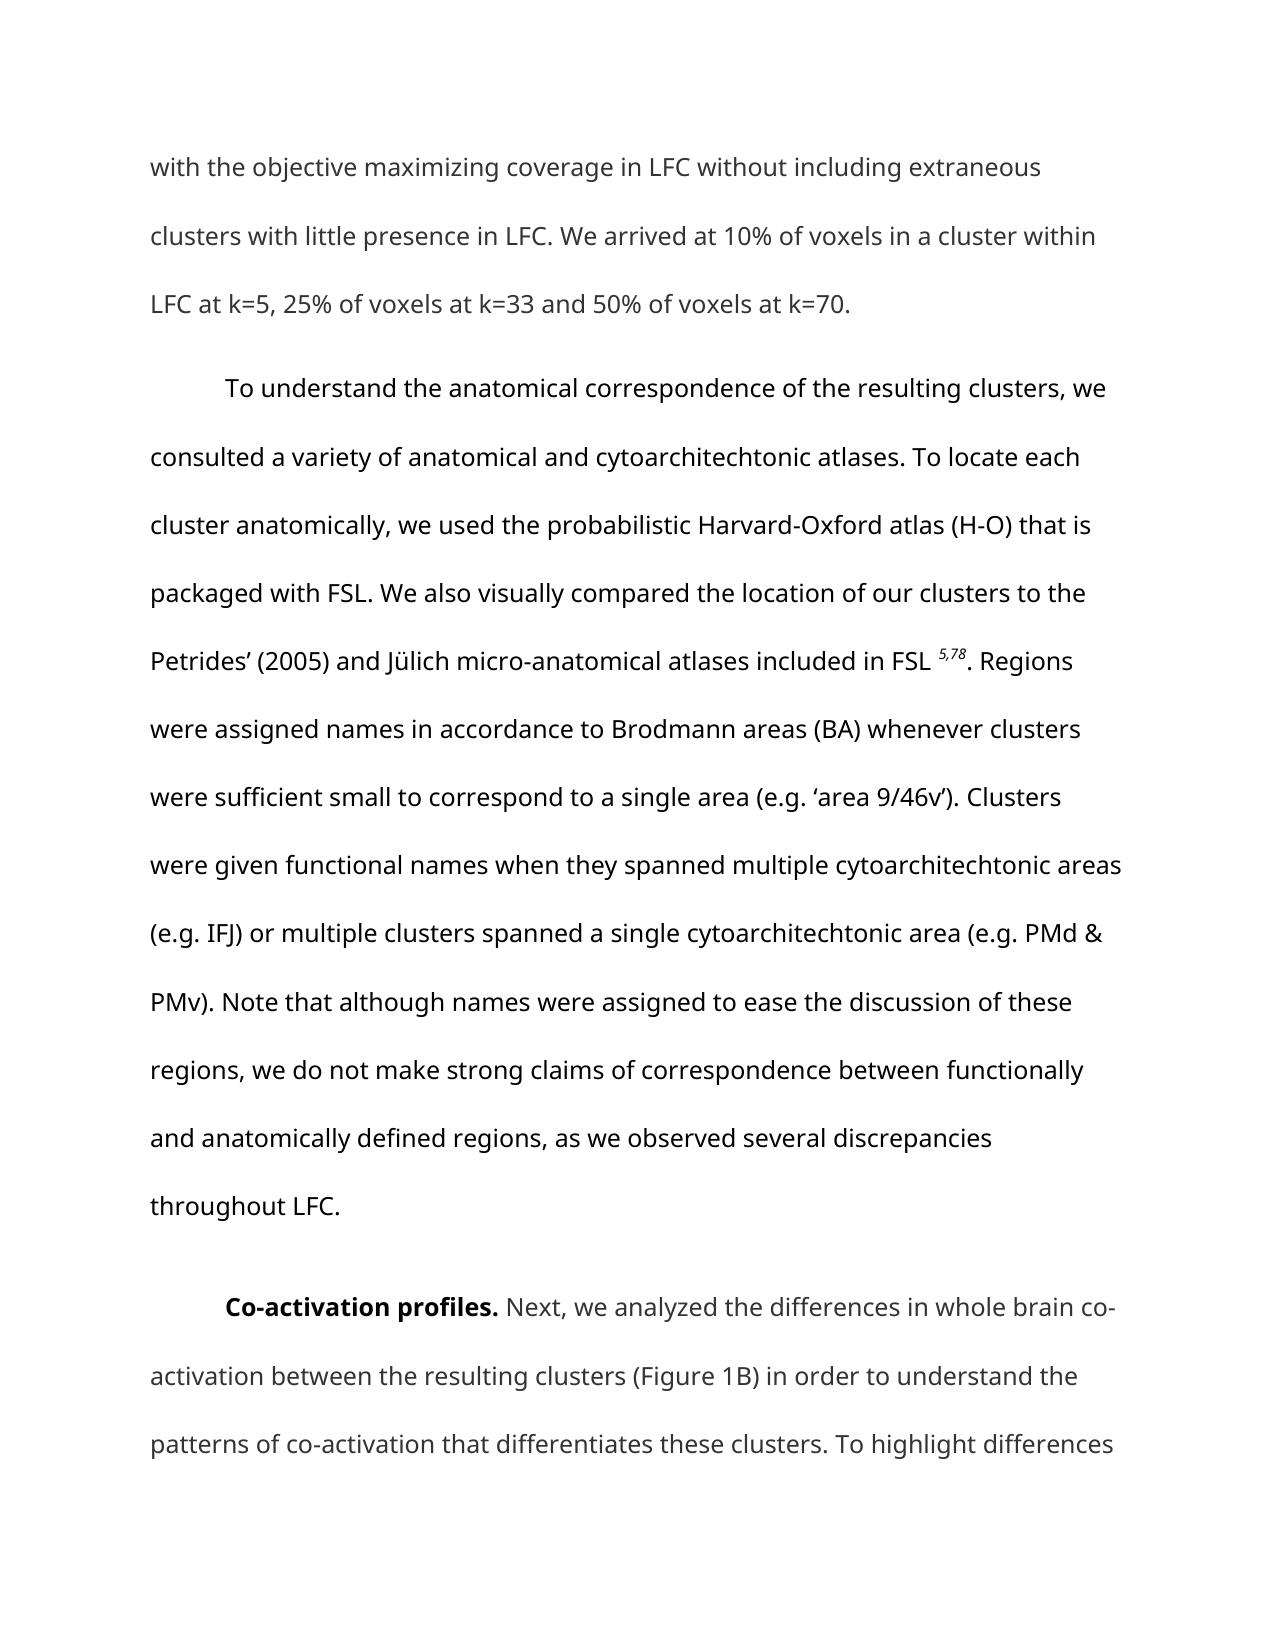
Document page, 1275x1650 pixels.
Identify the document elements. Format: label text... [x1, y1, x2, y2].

text To understand the anatomical correspondence of the resulting clusters, we consulted a variety of anatomical and cytoarchitechtonic atlases. To locate each cluster anatomically, we used the probabilistic Harvard-Oxford atlas (H-O) that is packaged with FSL. We also visually compared the location of our clusters to the Petrides’ (2005) and Jülich micro-anatomical atlases included in FSL 5,78. Regions were assigned names in accordance to Brodmann areas (BA) whenever clusters were sufficient small to correspond to a single area (e.g. ‘area 9/46v’). Clusters were given functional names when they spanned multiple cytoarchitechtonic areas (e.g. IFJ) or multiple clusters spanned a single cytoarchitechtonic area (e.g. PMd & PMv). Note that although names were assigned to ease the discussion of these regions, we do not make strong claims of correspondence between functionally and anatomically defined regions, as we observed several discrepancies throughout LFC. [150, 371, 1125, 1223]
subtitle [150, 1290, 1125, 1460]
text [150, 150, 1125, 320]
